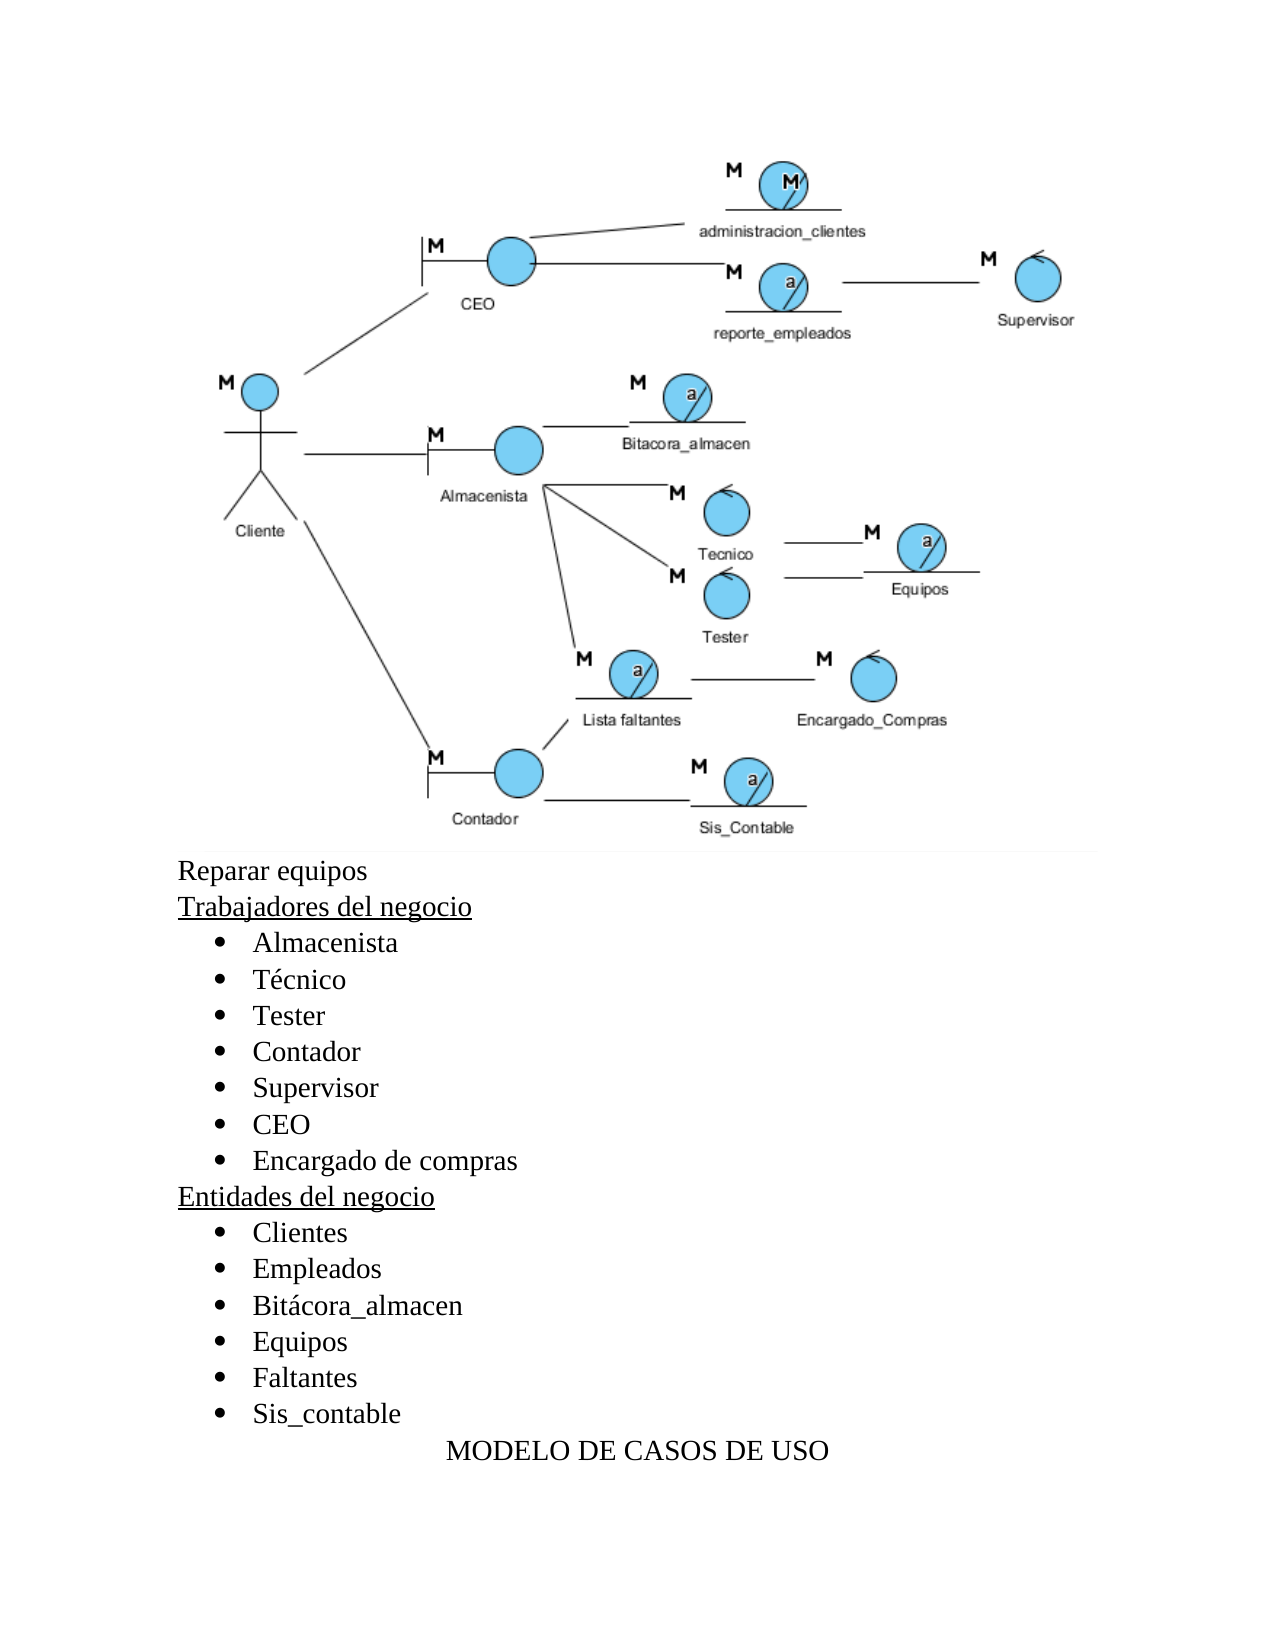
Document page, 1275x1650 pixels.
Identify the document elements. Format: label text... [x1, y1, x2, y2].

list Sis_contable [215, 1397, 1098, 1430]
list Encargado de compras [215, 1143, 1098, 1177]
text Entidades del negocio [177, 1179, 1098, 1213]
text Trabajadores del negocio [177, 889, 1098, 923]
list Contador [215, 1034, 1098, 1068]
list Clientes [215, 1215, 1098, 1249]
list Tester [215, 998, 1098, 1032]
list Equipos [215, 1324, 1098, 1358]
list Empleados [215, 1252, 1098, 1285]
text Reparar equipos [177, 853, 1098, 887]
list CEO [215, 1107, 1098, 1140]
list Supervisor [215, 1071, 1098, 1104]
list Faltantes [215, 1360, 1098, 1394]
list Almacenista [215, 926, 1098, 959]
list Bitácora_almacen [215, 1288, 1098, 1322]
text MODELO DE CASOS DE USO [177, 1433, 1098, 1466]
picture [177, 147, 1098, 852]
list Técnico [215, 962, 1098, 995]
